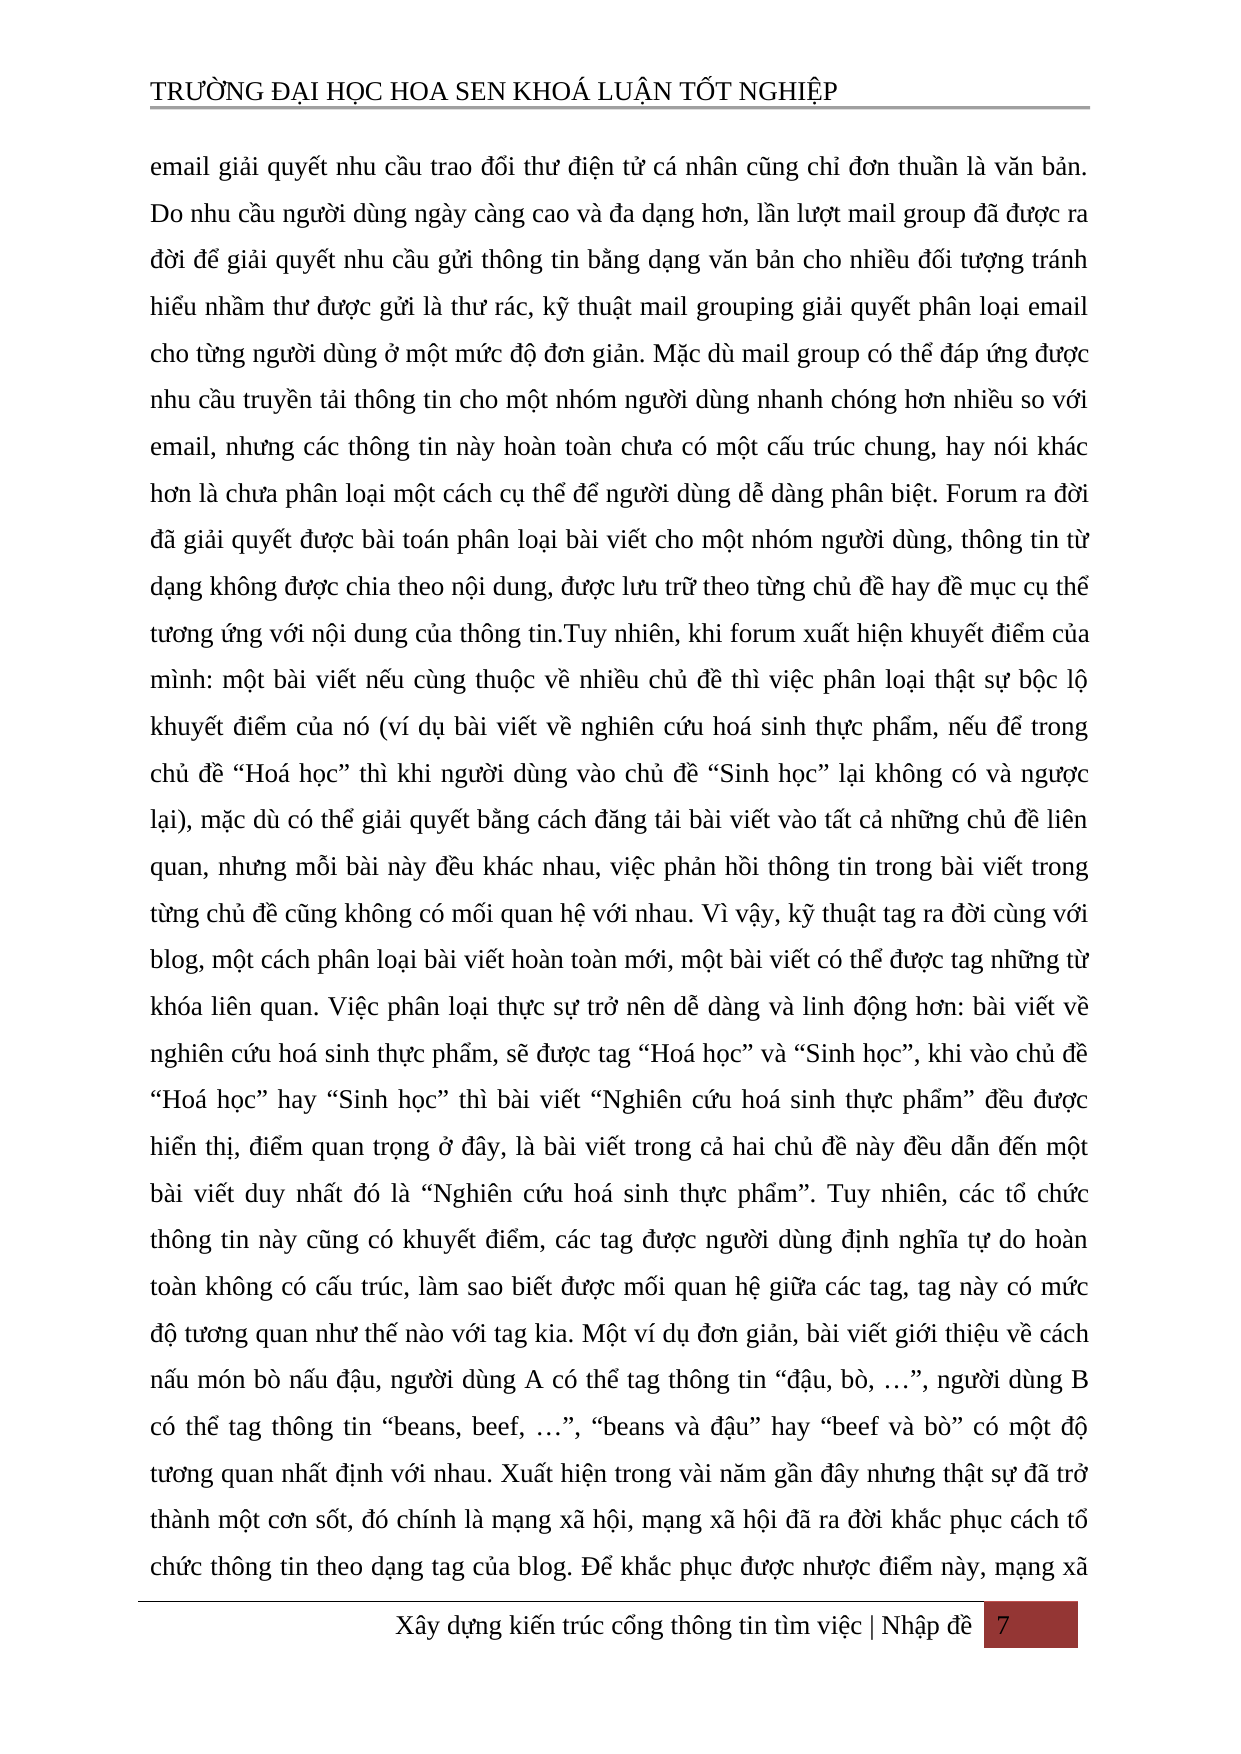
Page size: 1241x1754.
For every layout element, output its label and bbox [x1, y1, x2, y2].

text [150, 150, 1090, 1581]
